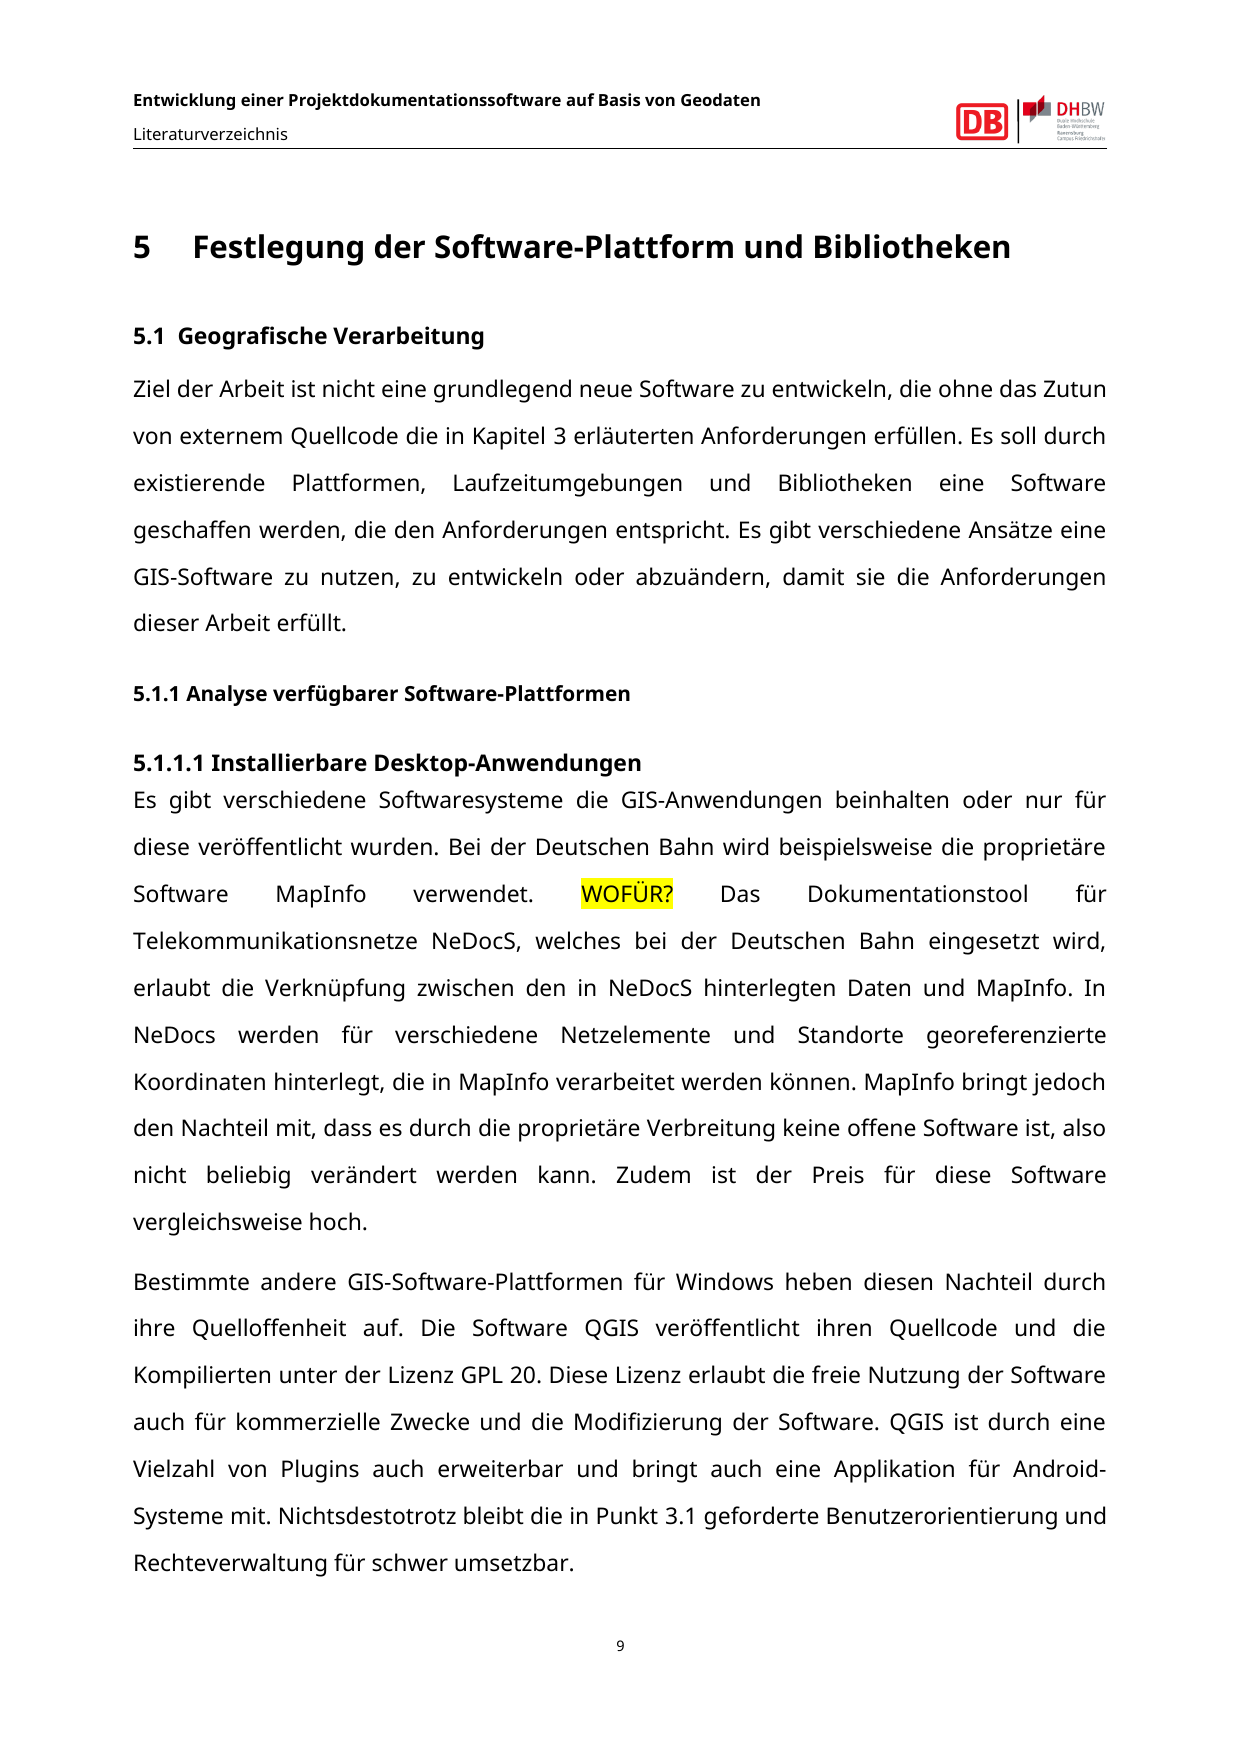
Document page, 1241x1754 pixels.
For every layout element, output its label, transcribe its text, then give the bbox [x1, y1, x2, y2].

subtitle Analyse verfügbarer Software-Plattformen [133, 679, 1107, 708]
subtitle Festlegung der Software-Plattform und Bibliotheken [133, 225, 1107, 267]
text Ziel der Arbeit ist nicht eine grundlegend neue Software zu entwickeln, die ohne das Zutun von externem Quellcode die in Kapitel 3 erläuterten Anforderungen erfüllen. Es soll durch existierende Plattformen, Laufzeitumgebungen und Bibliotheken eine Software geschaffen werden, die den Anforderungen entspricht. Es gibt verschiedene Ansätze eine GIS-Software zu nutzen, zu entwickeln oder abzuändern, damit sie die Anforderungen dieser Arbeit erfüllt. [133, 373, 1107, 638]
picture [1023, 95, 1106, 141]
text Bestimmte andere GIS-Software-Plattformen für Windows heben diesen Nachteil durch ihre Quelloffenheit auf. Die Software QGIS veröffentlicht ihren Quellcode und die Kompilierten unter der Lizenz GPL 20. Diese Lizenz erlaubt die freie Nutzung der Software auch für kommerzielle Zwecke und die Modifizierung der Software. QGIS ist durch eine Vielzahl von Plugins auch erweiterbar und bringt auch eine Applikation für Android-Systeme mit. Nichtsdestotrotz bleibt die in Punkt 3.1 geforderte Benutzerorientierung und Rechteverwaltung für schwer umsetzbar. [133, 1266, 1107, 1578]
picture [956, 103, 1009, 141]
subtitle Geografische Verarbeitung [133, 320, 1107, 351]
text Es gibt verschiedene Softwaresysteme die GIS-Anwendungen beinhalten oder nur für diese veröffentlicht wurden. Bei der Deutschen Bahn wird beispielsweise die proprietäre Software MapInfo verwendet. WOFÜR? Das Dokumentationstool für Telekommunikationsnetze NeDocS, welches bei der Deutschen Bahn eingesetzt wird, erlaubt die Verknüpfung zwischen den in NeDocS hinterlegten Daten und MapInfo. In NeDocs werden für verschiedene Netzelemente und Standorte georeferenzierte Koordinaten hinterlegt, die in MapInfo verarbeitet werden können. MapInfo bringt jedoch den Nachteil mit, dass es durch die proprietäre Verbreitung keine offene Software ist, also nicht beliebig verändert werden kann. Zudem ist der Preis für diese Software vergleichsweise hoch. [133, 784, 1107, 1237]
subtitle Installierbare Desktop-Anwendungen [133, 747, 1107, 778]
